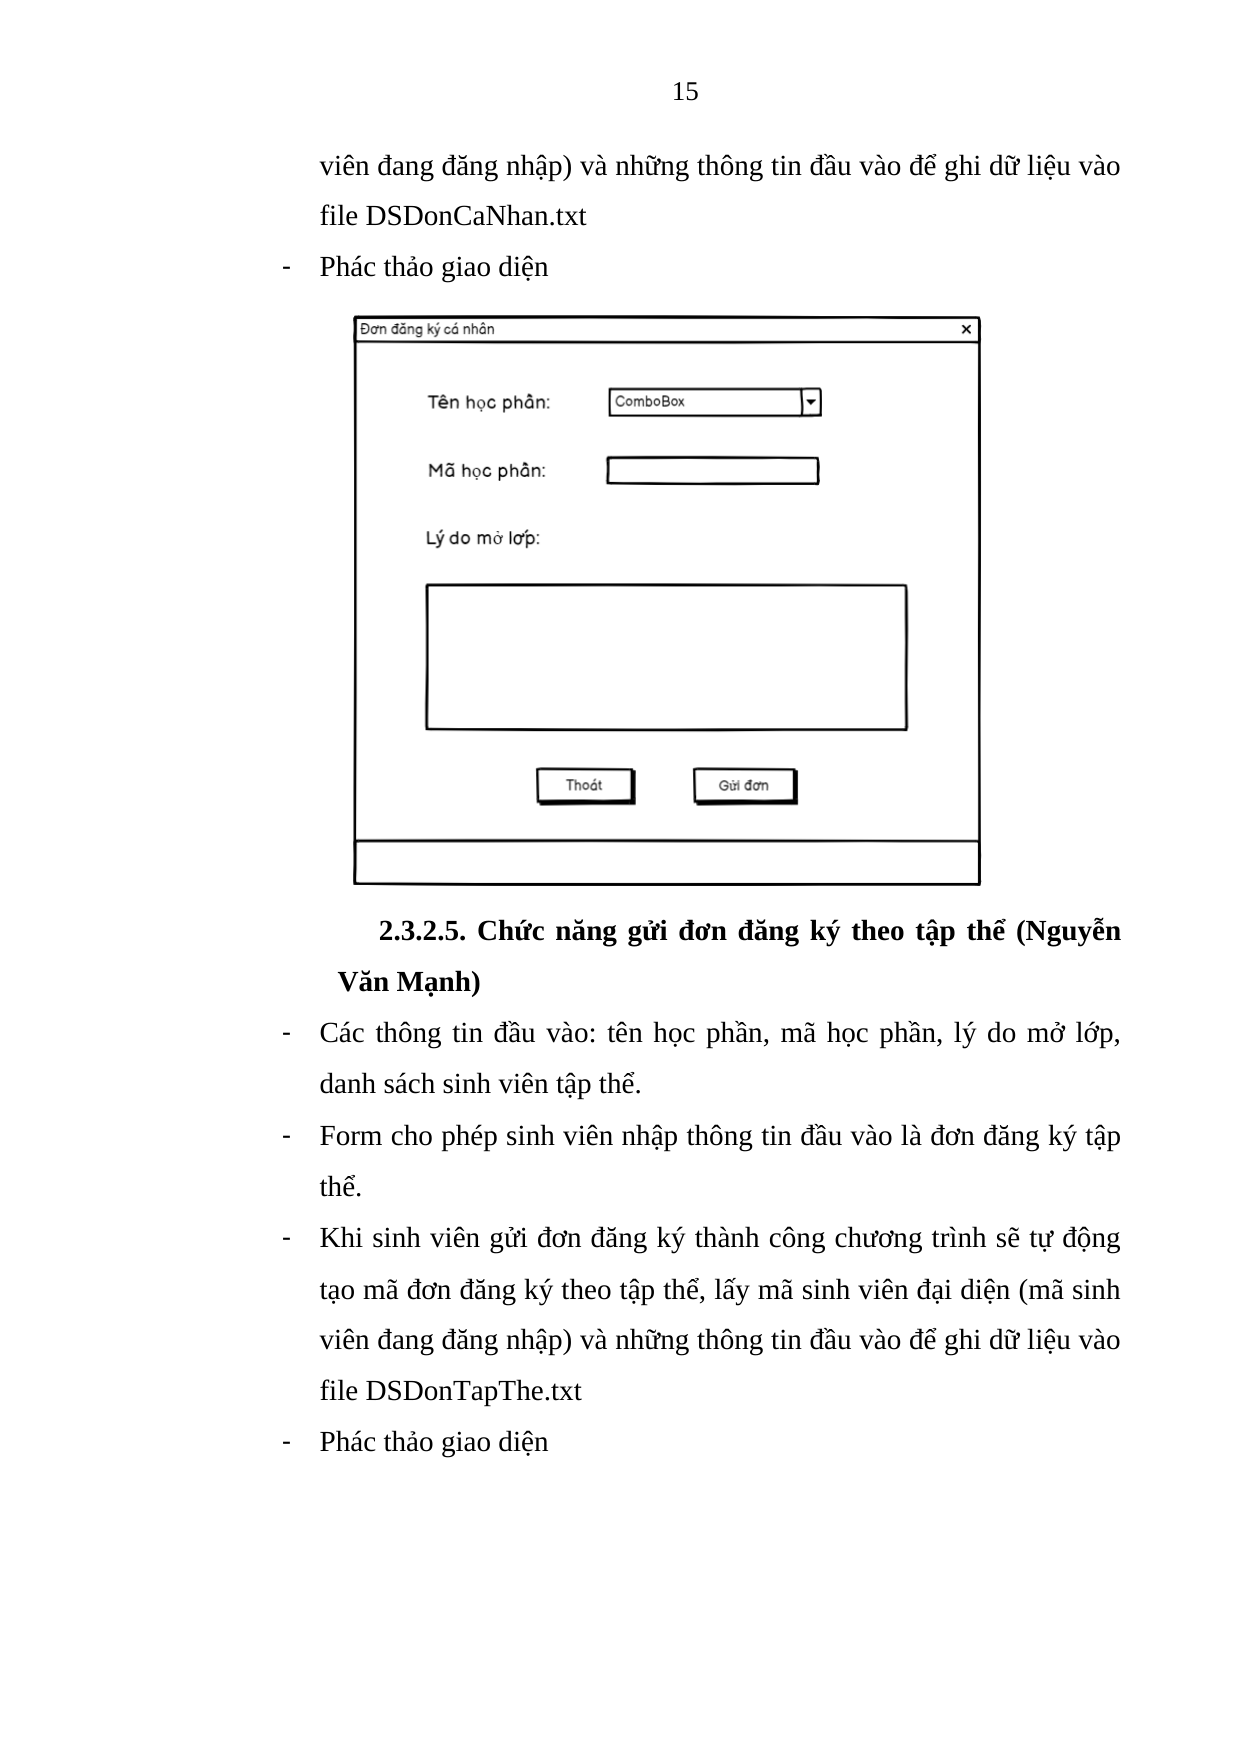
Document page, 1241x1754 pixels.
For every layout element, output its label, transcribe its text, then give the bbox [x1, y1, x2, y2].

list Form cho phép sinh viên nhập thông tin đầu vào là đơn đăng ký tập thể. [282, 1117, 1122, 1203]
list Các thông tin đầu vào: tên học phần, mã học phần, lý do mở lớp, danh sách sinh viên tập thể. [282, 1014, 1122, 1100]
list Phác thảo giao diện [282, 248, 1122, 284]
picture [337, 301, 992, 897]
subtitle Chức năng gửi đơn đăng ký theo tập thể (Nguyễn Văn Mạnh) [337, 913, 1122, 997]
list Khi sinh viên gửi đơn đăng ký thành công chương trình sẽ tự động tạo mã đơn đăng ký theo tập thể, lấy mã sinh viên đại diện (mã sinh viên đang đăng nhập) và những thông tin đầu vào để ghi dữ liệu vào file DSDonTapThe.txt [282, 1219, 1122, 1406]
list Phác thảo giao diện [282, 1423, 1122, 1458]
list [282, 148, 1122, 232]
